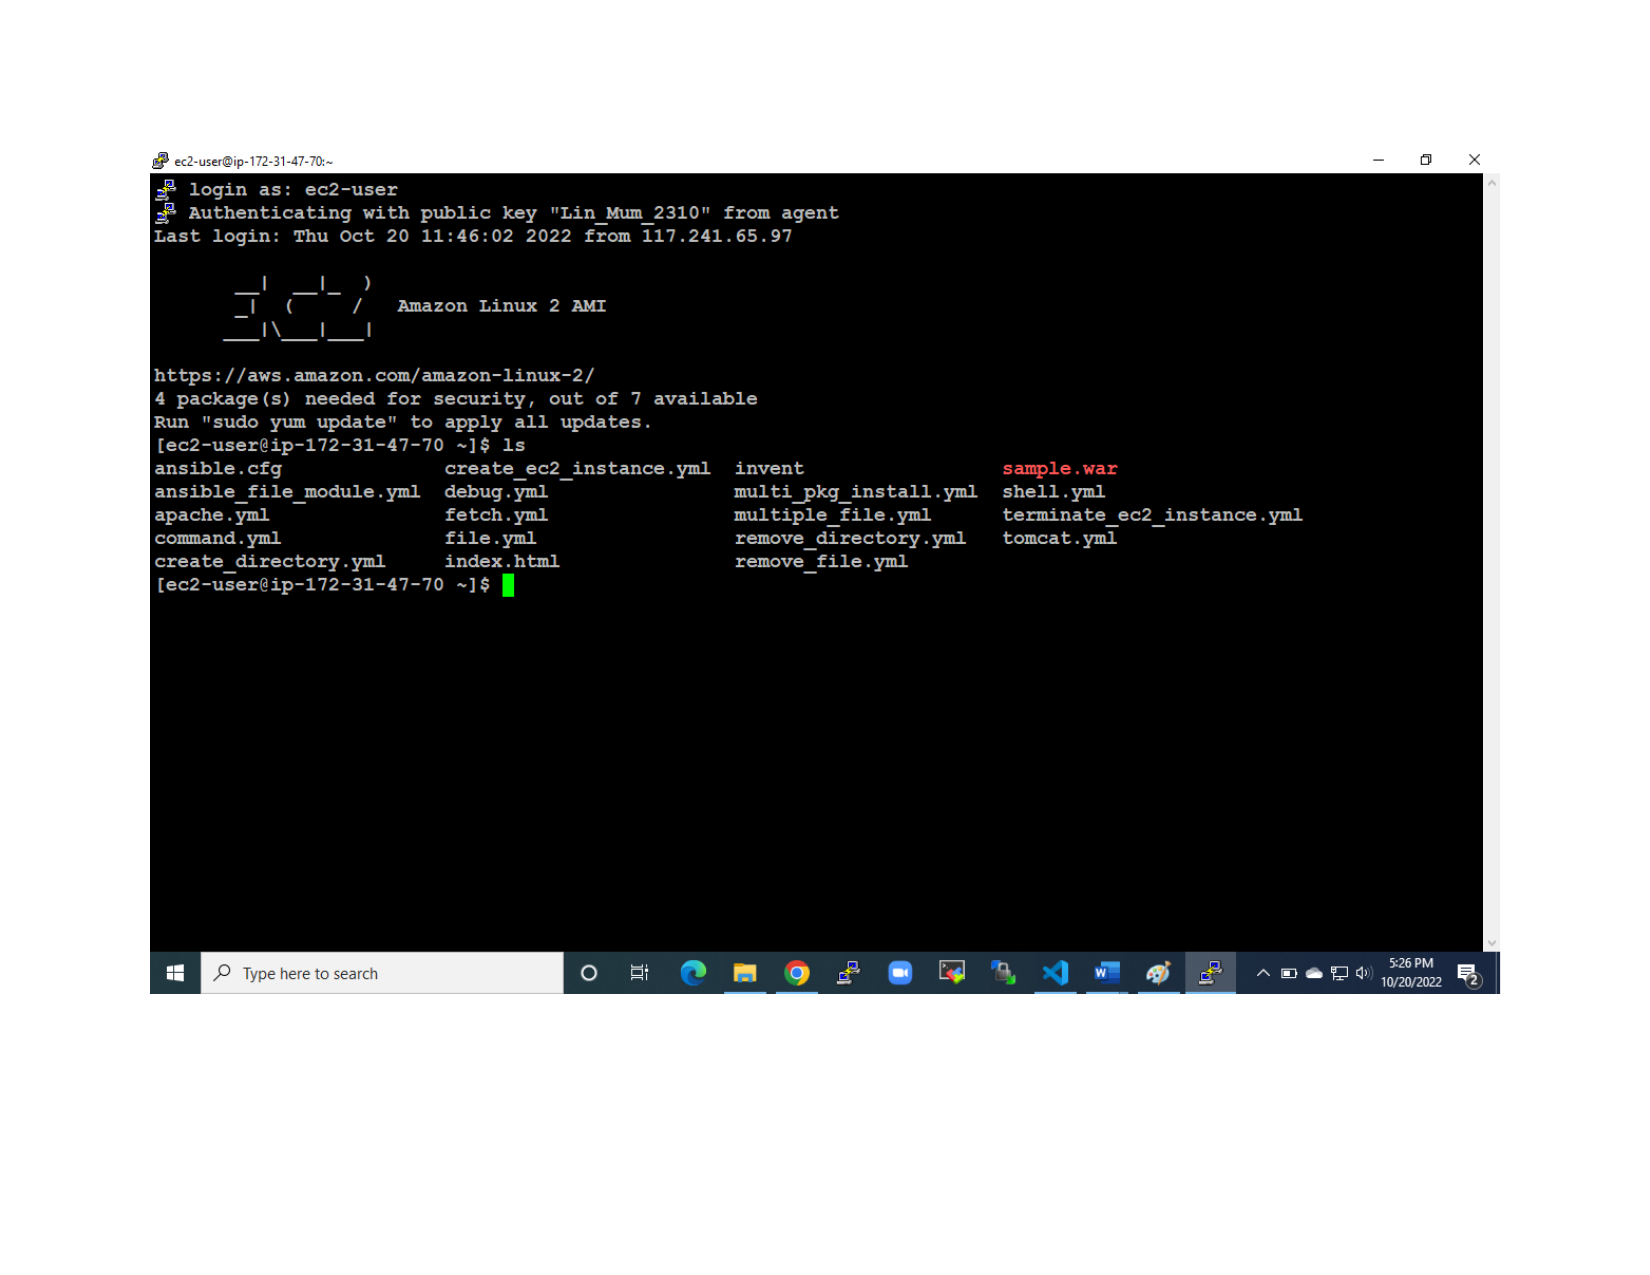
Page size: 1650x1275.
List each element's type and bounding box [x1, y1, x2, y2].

picture [150, 150, 1500, 994]
